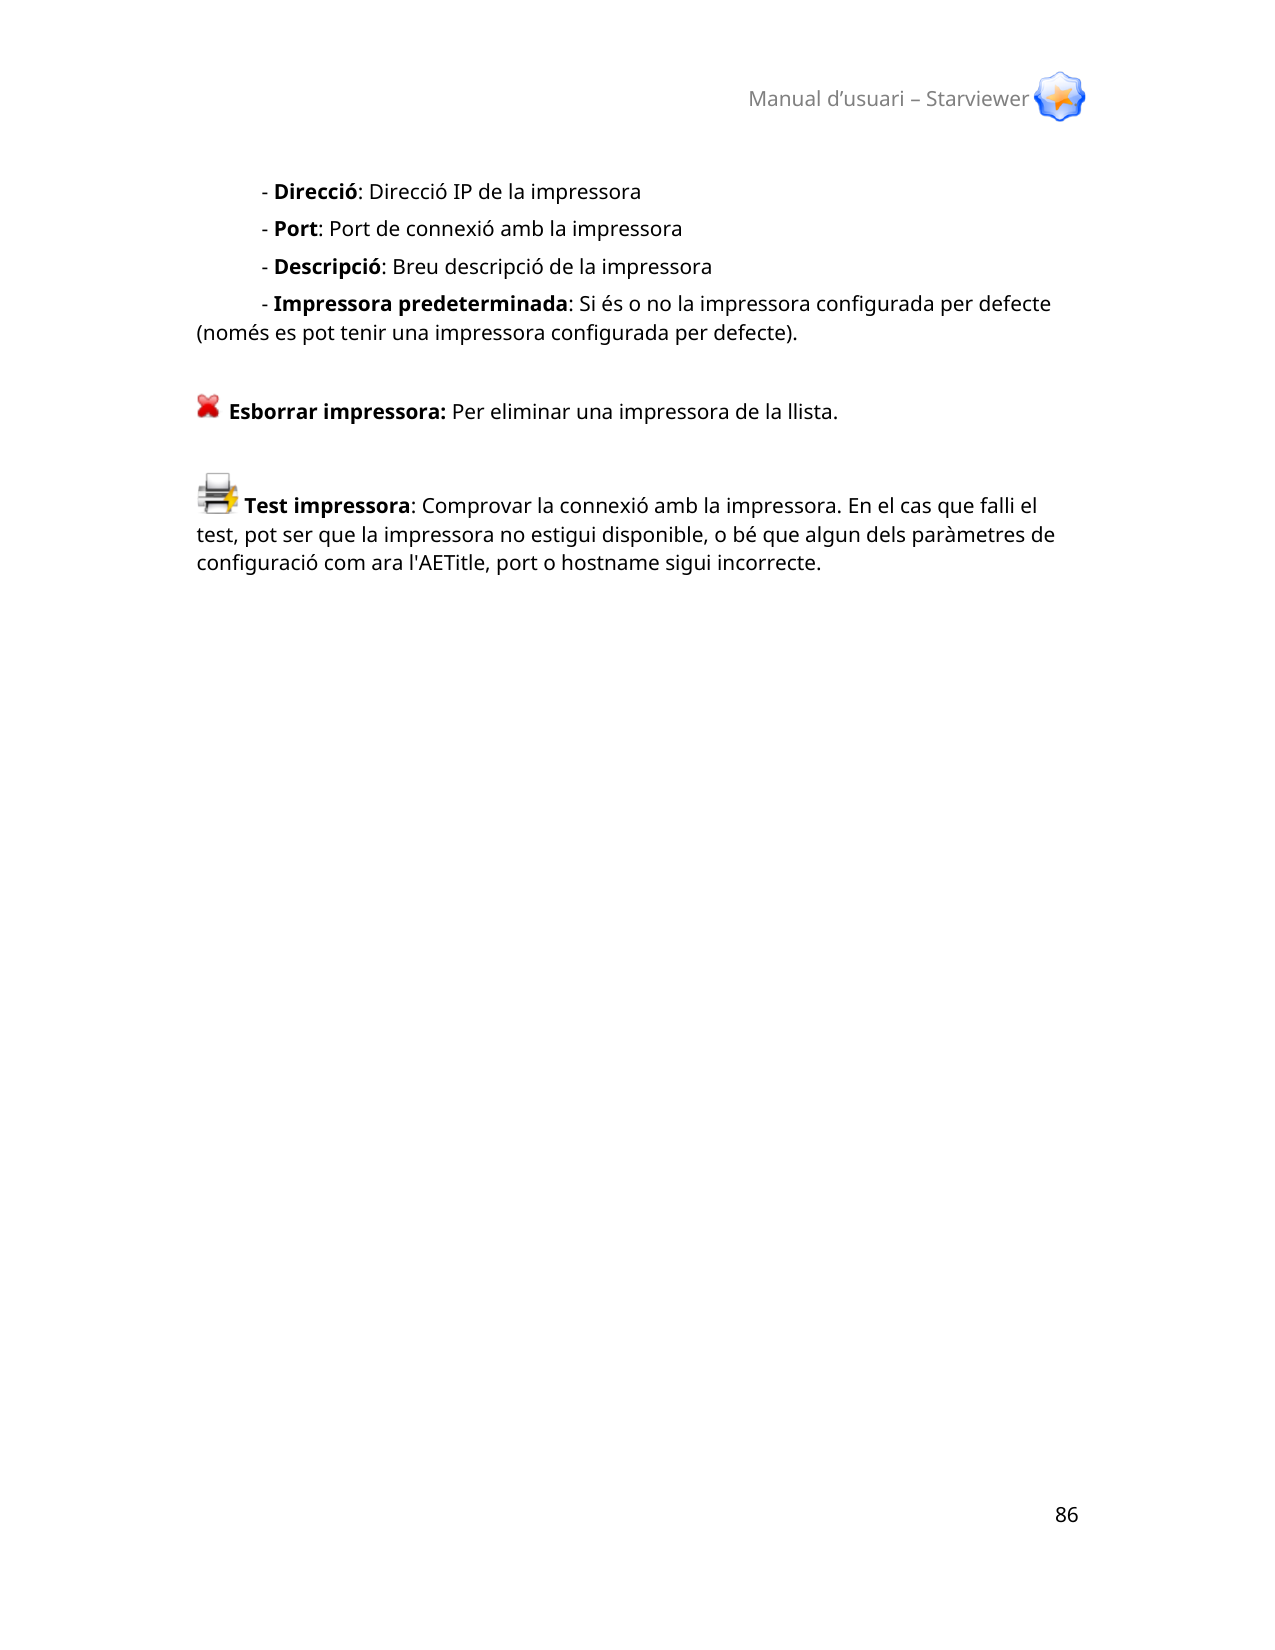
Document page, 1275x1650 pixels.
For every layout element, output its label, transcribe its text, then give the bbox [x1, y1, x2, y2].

text Test impressora: Comprovar la connexió amb la impressora. En el cas que falli el test, pot ser que la impressora no estigui disponible, o bé que algun dels paràmetres de configuració com ara l'AETitle, port o hostname sigui incorrecte. [196, 472, 1078, 577]
text Esborrar impressora: Per eliminar una impressora de la llista. [196, 393, 1078, 425]
text - Direcció: Direcció IP de la impressora [196, 177, 1078, 206]
picture [196, 471, 239, 514]
text - Descripció: Breu descripció de la impressora [196, 252, 1078, 280]
picture [1033, 71, 1086, 122]
text - Impressora predeterminada: Si és o no la impressora configurada per defecte (només es pot tenir una impressora configurada per defecte). [196, 289, 1078, 346]
text - Port: Port de connexió amb la impressora [196, 214, 1078, 243]
picture [196, 392, 223, 420]
